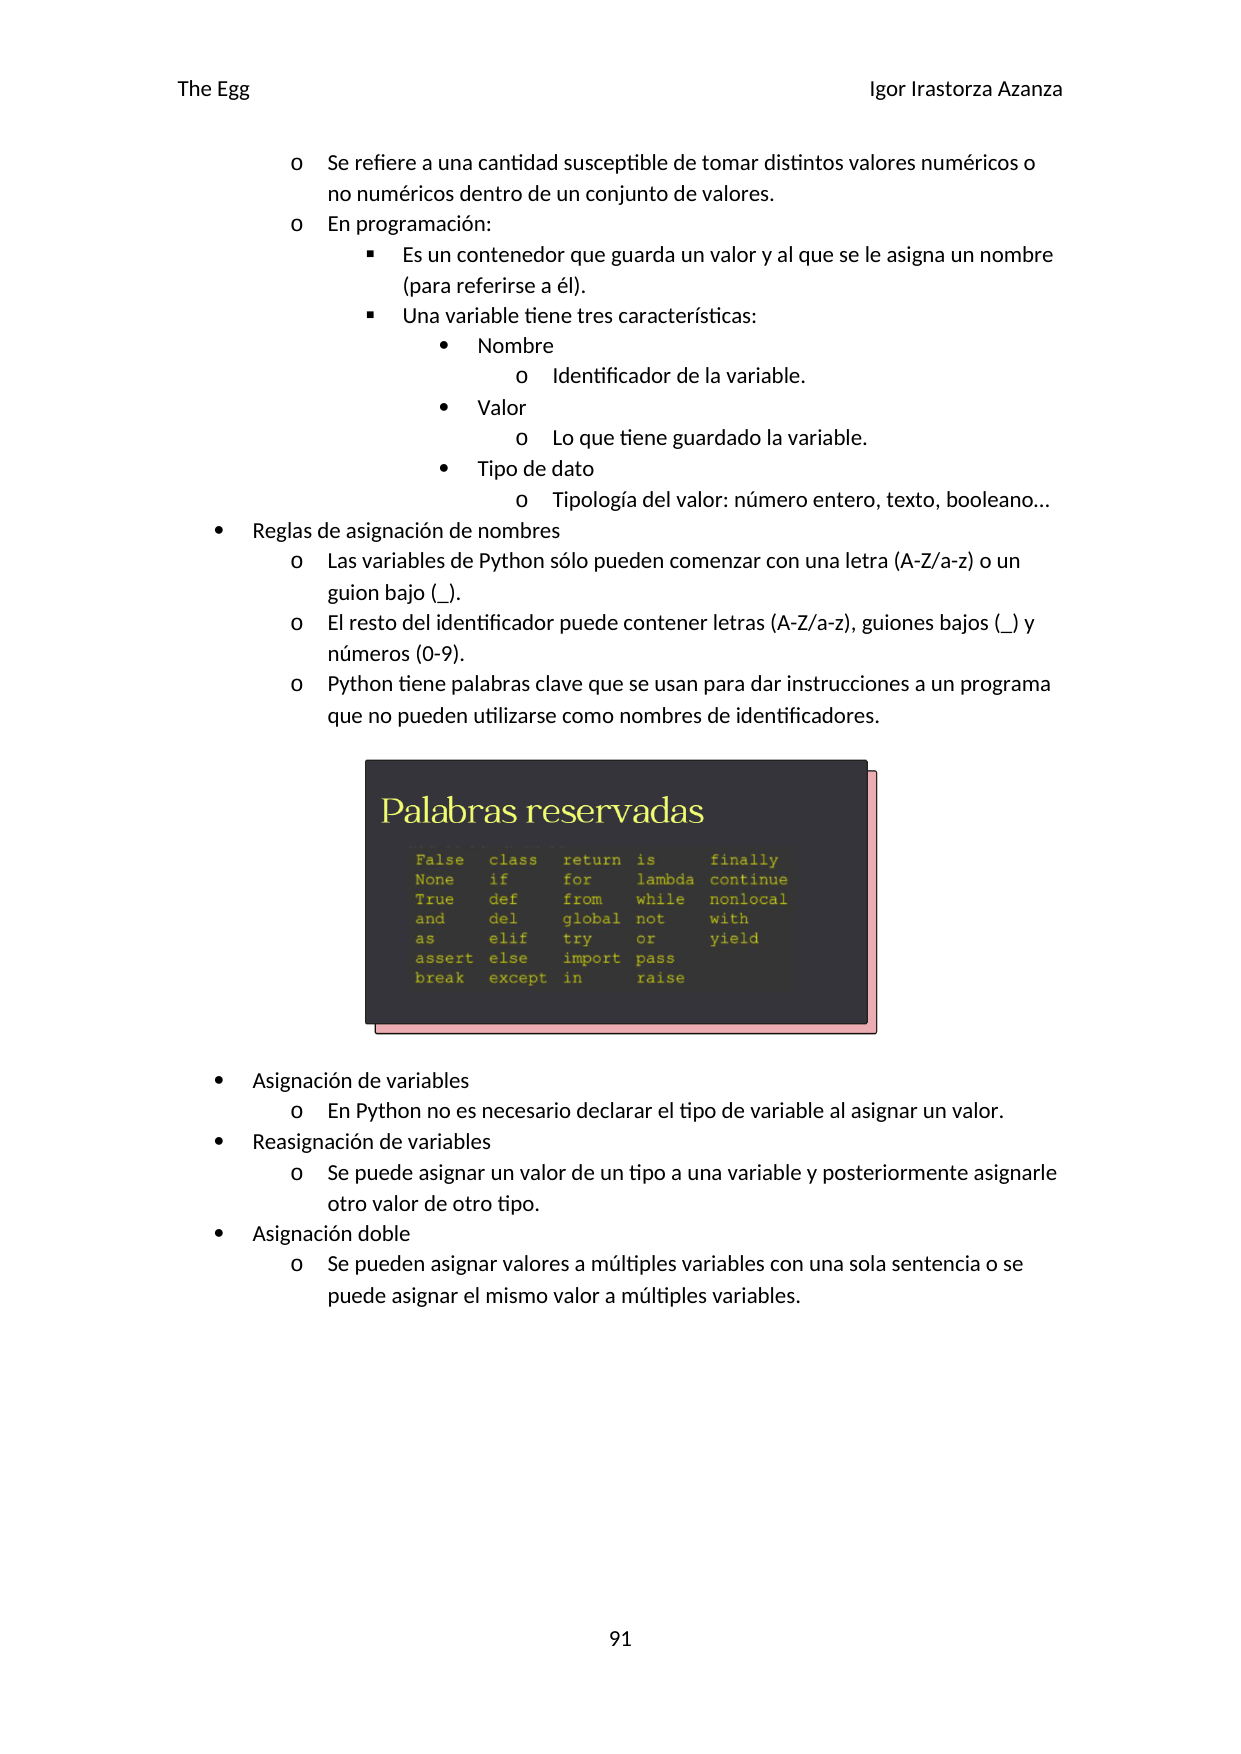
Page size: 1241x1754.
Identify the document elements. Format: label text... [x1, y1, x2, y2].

list Reglas de asignación de nombres [215, 516, 1063, 544]
list El resto del identificador puede contener letras (A-Z/a-z), guiones bajos (_) y números (0-9). [290, 608, 1063, 667]
list Valor [440, 393, 1063, 421]
list Es un contenedor que guarda un valor y al que se le asigna un nombre (para referirse a él). [365, 241, 1063, 299]
list Asignación de variables [215, 1066, 1063, 1094]
list Tipo de dato [440, 454, 1063, 483]
list Se puede asignar un valor de un tipo a una variable y posteriormente asignarle otro valor de otro tipo. [290, 1158, 1063, 1217]
list Tipología del valor: número entero, texto, booleano… [515, 485, 1063, 514]
list En Python no es necesario declarar el tipo de variable al asignar un valor. [290, 1096, 1063, 1125]
list Asignación doble [215, 1219, 1063, 1247]
list Se pueden asignar valores a múltiples variables con una sola sentencia o se puede asignar el mismo valor a múltiples variables. [290, 1249, 1063, 1309]
list Reasignación de variables [215, 1127, 1063, 1155]
list Se refiere a una cantidad susceptible de tomar distintos valores numéricos o no numéricos dentro de un conjunto de valores. [290, 148, 1063, 207]
list Una variable tiene tres características: [365, 301, 1063, 329]
picture [349, 747, 891, 1047]
list En programación: [290, 209, 1063, 238]
list Nombre [440, 331, 1063, 359]
list Python tiene palabras clave que se usan para dar instrucciones a un programa que no pueden utilizarse como nombres de identificadores. [290, 669, 1063, 729]
list Identificador de la variable. [515, 361, 1063, 391]
list Lo que tiene guardado la variable. [515, 423, 1063, 452]
list Las variables de Python sólo pueden comenzar con una letra (A-Z/a-z) o un guion bajo (_). [290, 546, 1063, 606]
